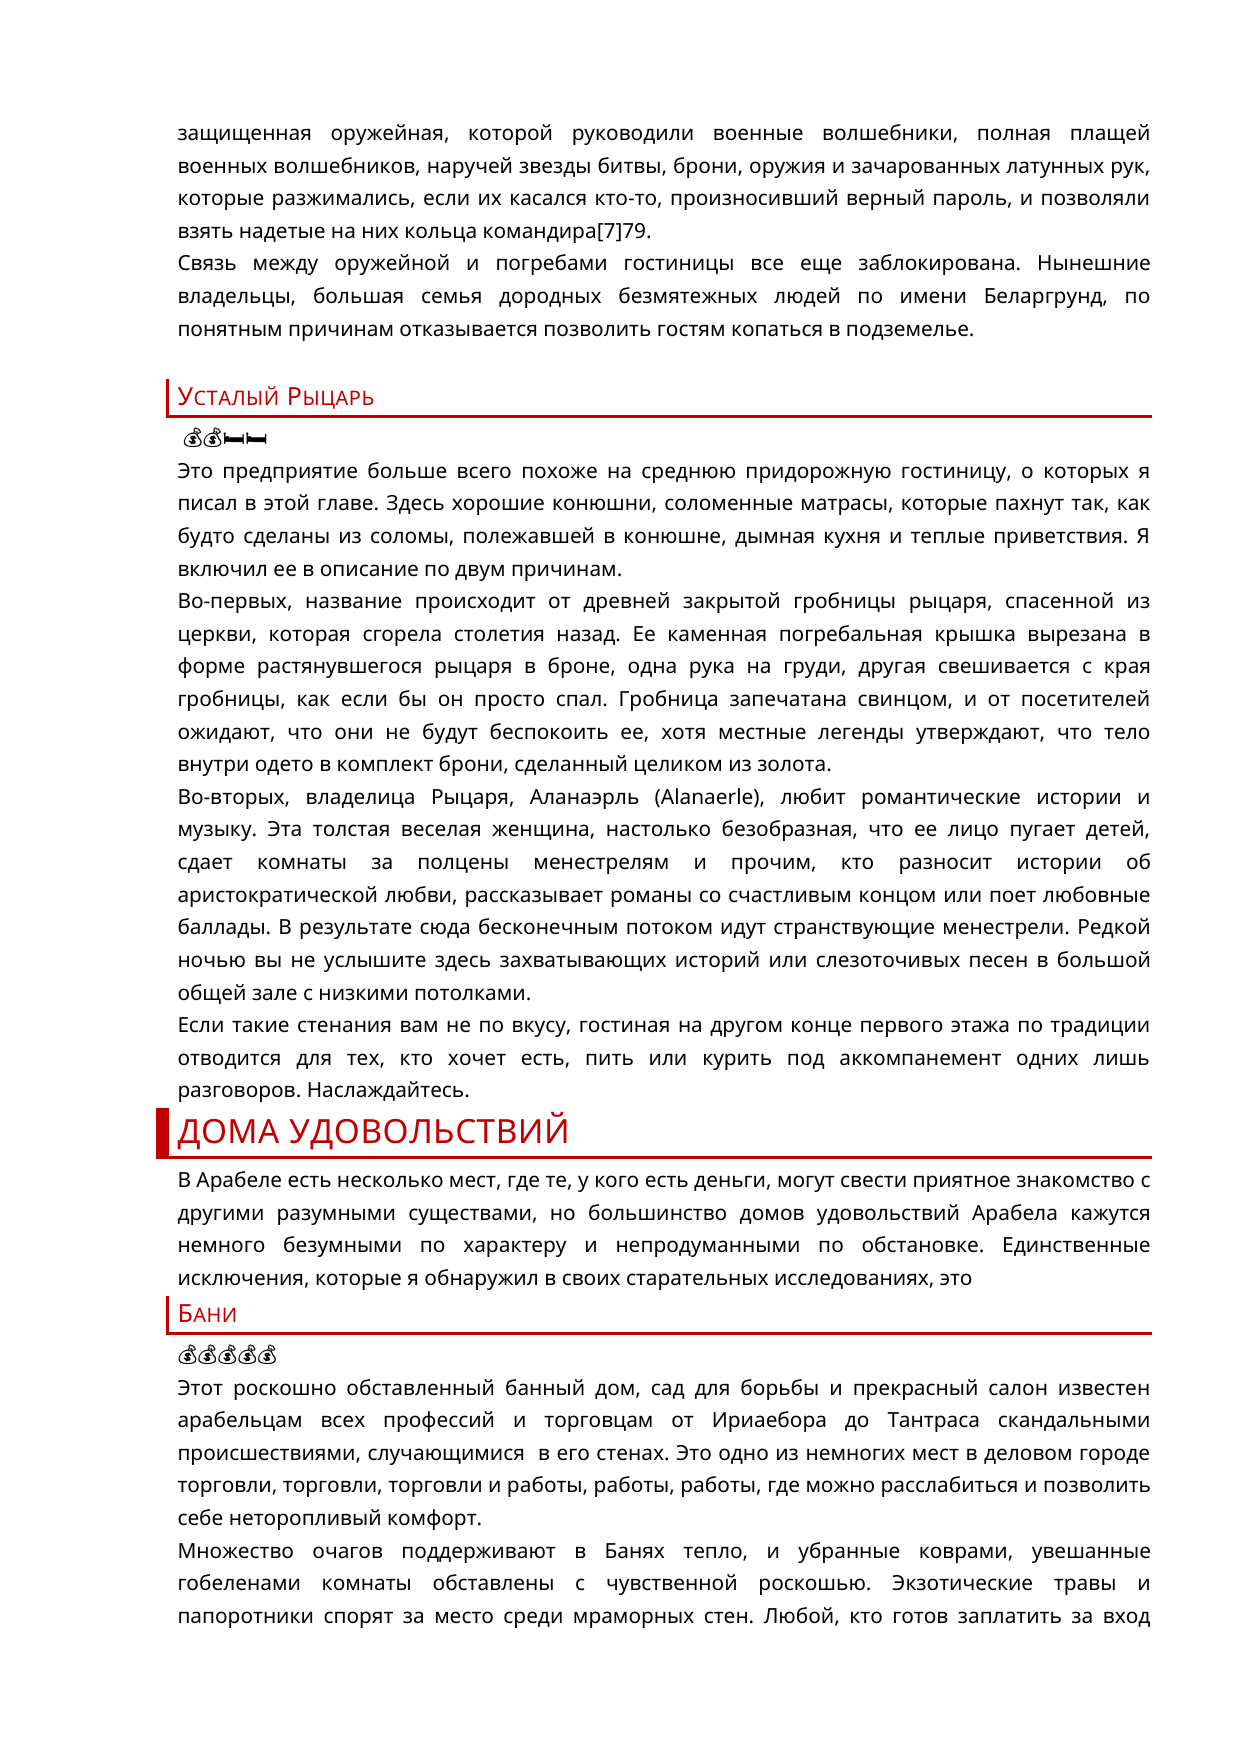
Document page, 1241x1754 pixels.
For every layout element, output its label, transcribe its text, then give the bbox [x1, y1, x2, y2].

subtitle ДОМА УДОВОЛЬСТВИЙ [169, 1108, 1152, 1156]
text Во-первых, название происходит от древней закрытой гробницы рыцаря, спасенной из церкви, которая сгорела столетия назад. Ее каменная погребальная крышка вырезана в форме растянувшегося рыцаря в броне, одна рука на груди, другая свешивается с края гробницы, как если бы он просто спал. Гробница запечатана свинцом, и от посетителей ожидают, что они не будут беспокоить ее, хотя местные легенды утверждают, что тело внутри одето в комплект брони, сделанный целиком из золота. [177, 586, 1152, 778]
text Во-вторых, владелица Рыцаря, Аланаэрль (Alanaerle), любит романтические истории и музыку. Эта толстая веселая женщина, настолько безобразная, что ее лицо пугает детей, сдает комнаты за полцены менестрелям и прочим, кто разносит истории об аристократической любви, рассказывает романы со счастливым концом или поет любовные баллады. В результате сюда бесконечным потоком идут странствующие менестрели. Редкой ночью вы не услышите здесь захватывающих историй или слезоточивых песен в большой общей зале с низкими потолками. [177, 782, 1152, 1006]
text Если такие стенания вам не по вкусу, гостиная на другом конце первого этажа по традиции отводится для тех, кто хочет есть, пить или курить под аккомпанемент одних лишь разговоров. Наслаждайтесь. [177, 1010, 1152, 1104]
text Этот роскошно обставленный банный дом, сад для борьбы и прекрасный салон известен арабельцам всех профессий и торговцам от Ириаебора до Тантраса скандальными происшествиями, случающимися в его стенах. Это одно из немногих мест в деловом городе торговли, торговли, торговли и работы, работы, работы, где можно расслабиться и позволить себе неторопливый комфорт. [177, 1373, 1152, 1532]
text 💰💰🛏️🛏️ [177, 423, 1152, 452]
text Это предприятие больше всего похоже на среднюю придорожную гостиницу, о которых я писал в этой главе. Здесь хорошие конюшни, соломенные матрасы, которые пахнут так, как будто сделаны из соломы, полежавшей в конюшне, дымная кухня и теплые приветствия. Я включил ее в описание по двум причинам. [177, 456, 1152, 582]
subtitle Усталый Рыцарь [169, 379, 1152, 415]
text В Арабеле есть несколько мест, где те, у кого есть деньги, могут свести приятное знакомство с другими разумными существами, но большинство домов удовольствий Арабела кажутся немного безумными по характеру и непродуманными по обстановке. Единственные исключения, которые я обнаружил в своих старательных исследованиях, это [177, 1165, 1152, 1292]
text 💰💰💰💰💰 [177, 1340, 1152, 1369]
text Связь между оружейной и погребами гостиницы все еще заблокирована. Нынешние владельцы, большая семья дородных безмятежных людей по имени Беларгрунд, по понятным причинам отказывается позволить гостям копаться в подземелье. [177, 248, 1152, 342]
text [177, 1536, 1152, 1629]
subtitle Бани [169, 1296, 1152, 1332]
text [177, 118, 1152, 244]
